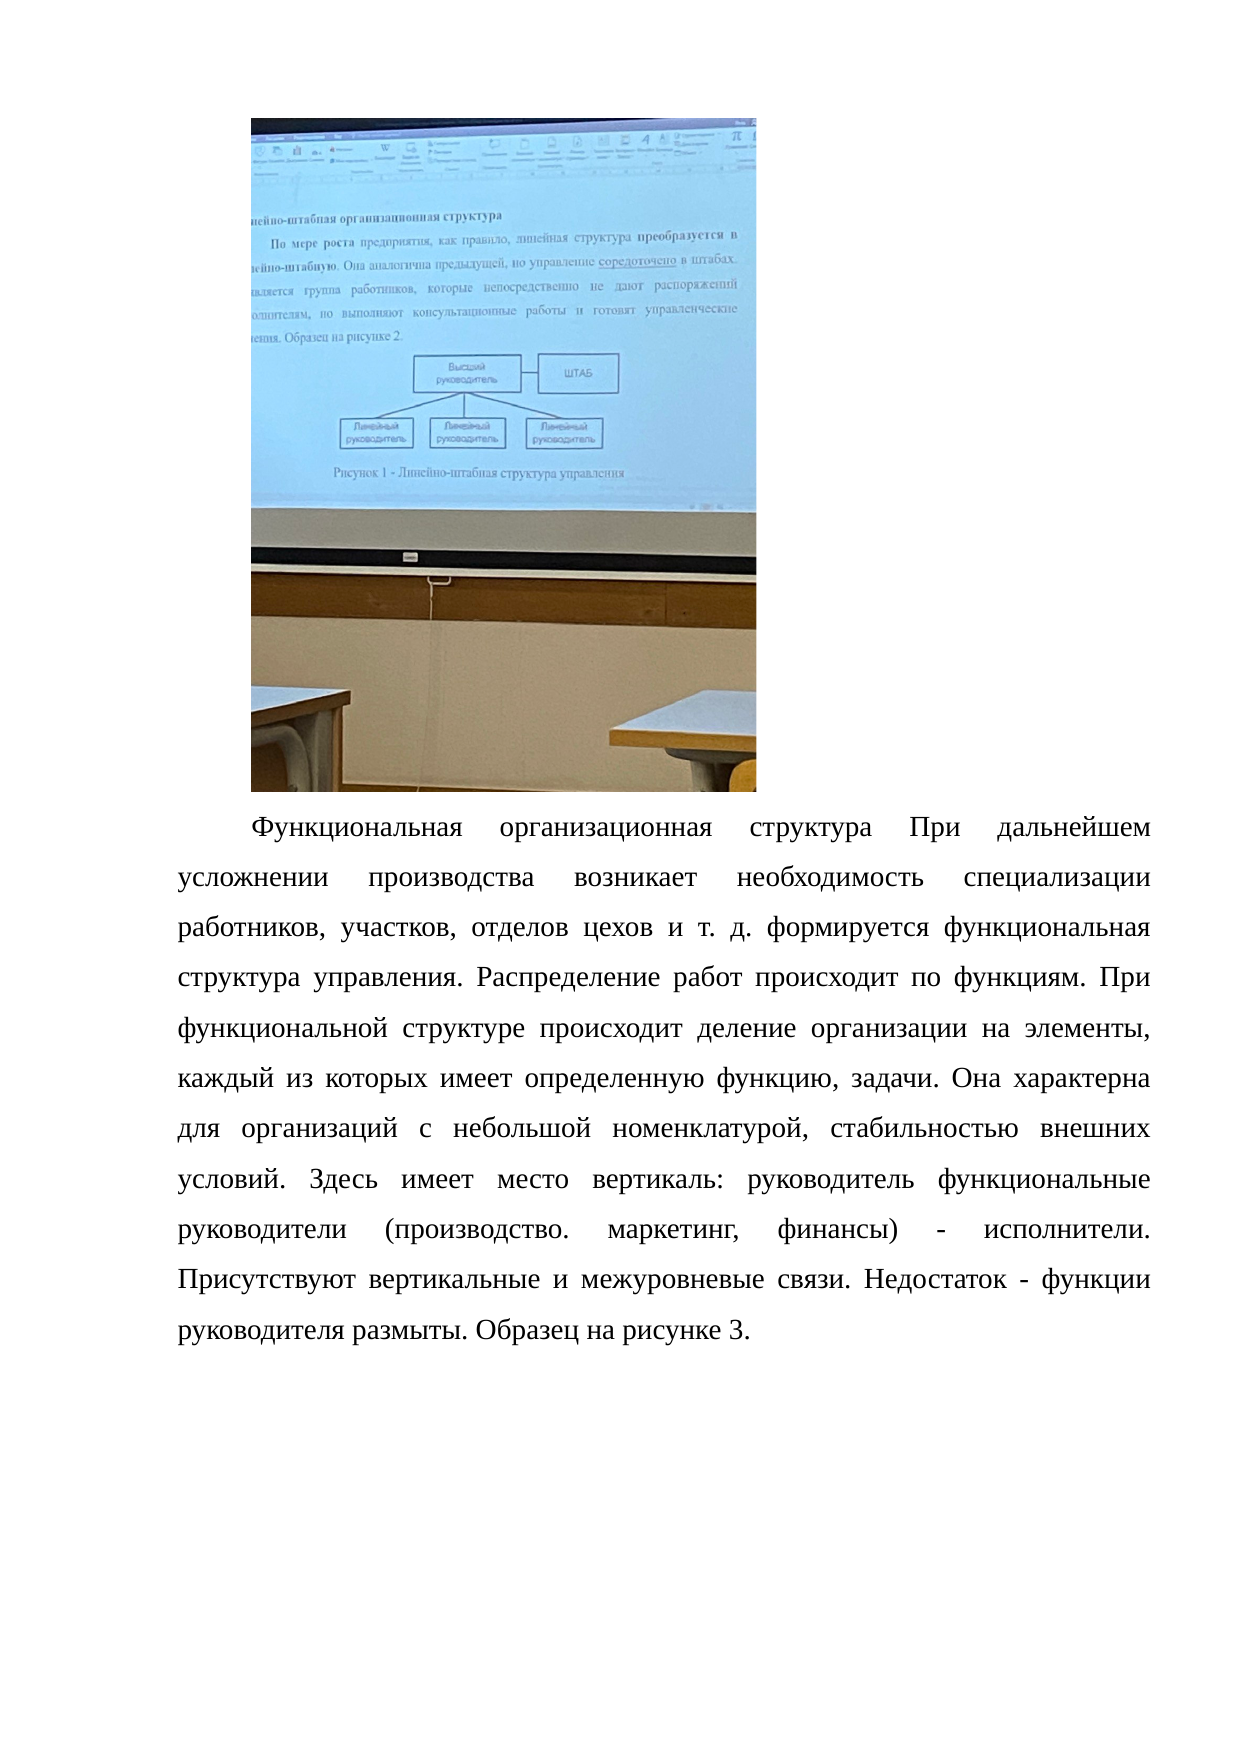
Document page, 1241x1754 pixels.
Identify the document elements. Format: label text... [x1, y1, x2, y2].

text Функциональная организационная структура При дальнейшем усложнении производства возникает необходимость специализации работников, участков, отделов цехов и т. д. формируется функциональная структура управления. Распределение работ происходит по функциям. При функциональной структуре происходит деление организации на элементы, каждый из которых имеет определенную функцию, задачи. Она характерна для организаций с небольшой номенклатурой, стабильностью внешних условий. Здесь имеет место вертикаль: руководитель функциональные руководители (производство. маркетинг, финансы) - исполнители. Присутствуют вертикальные и межуровневые связи. Недостаток - функции руководителя размыты. Образец на рисунке 3. [177, 809, 1152, 1345]
picture [251, 118, 757, 792]
